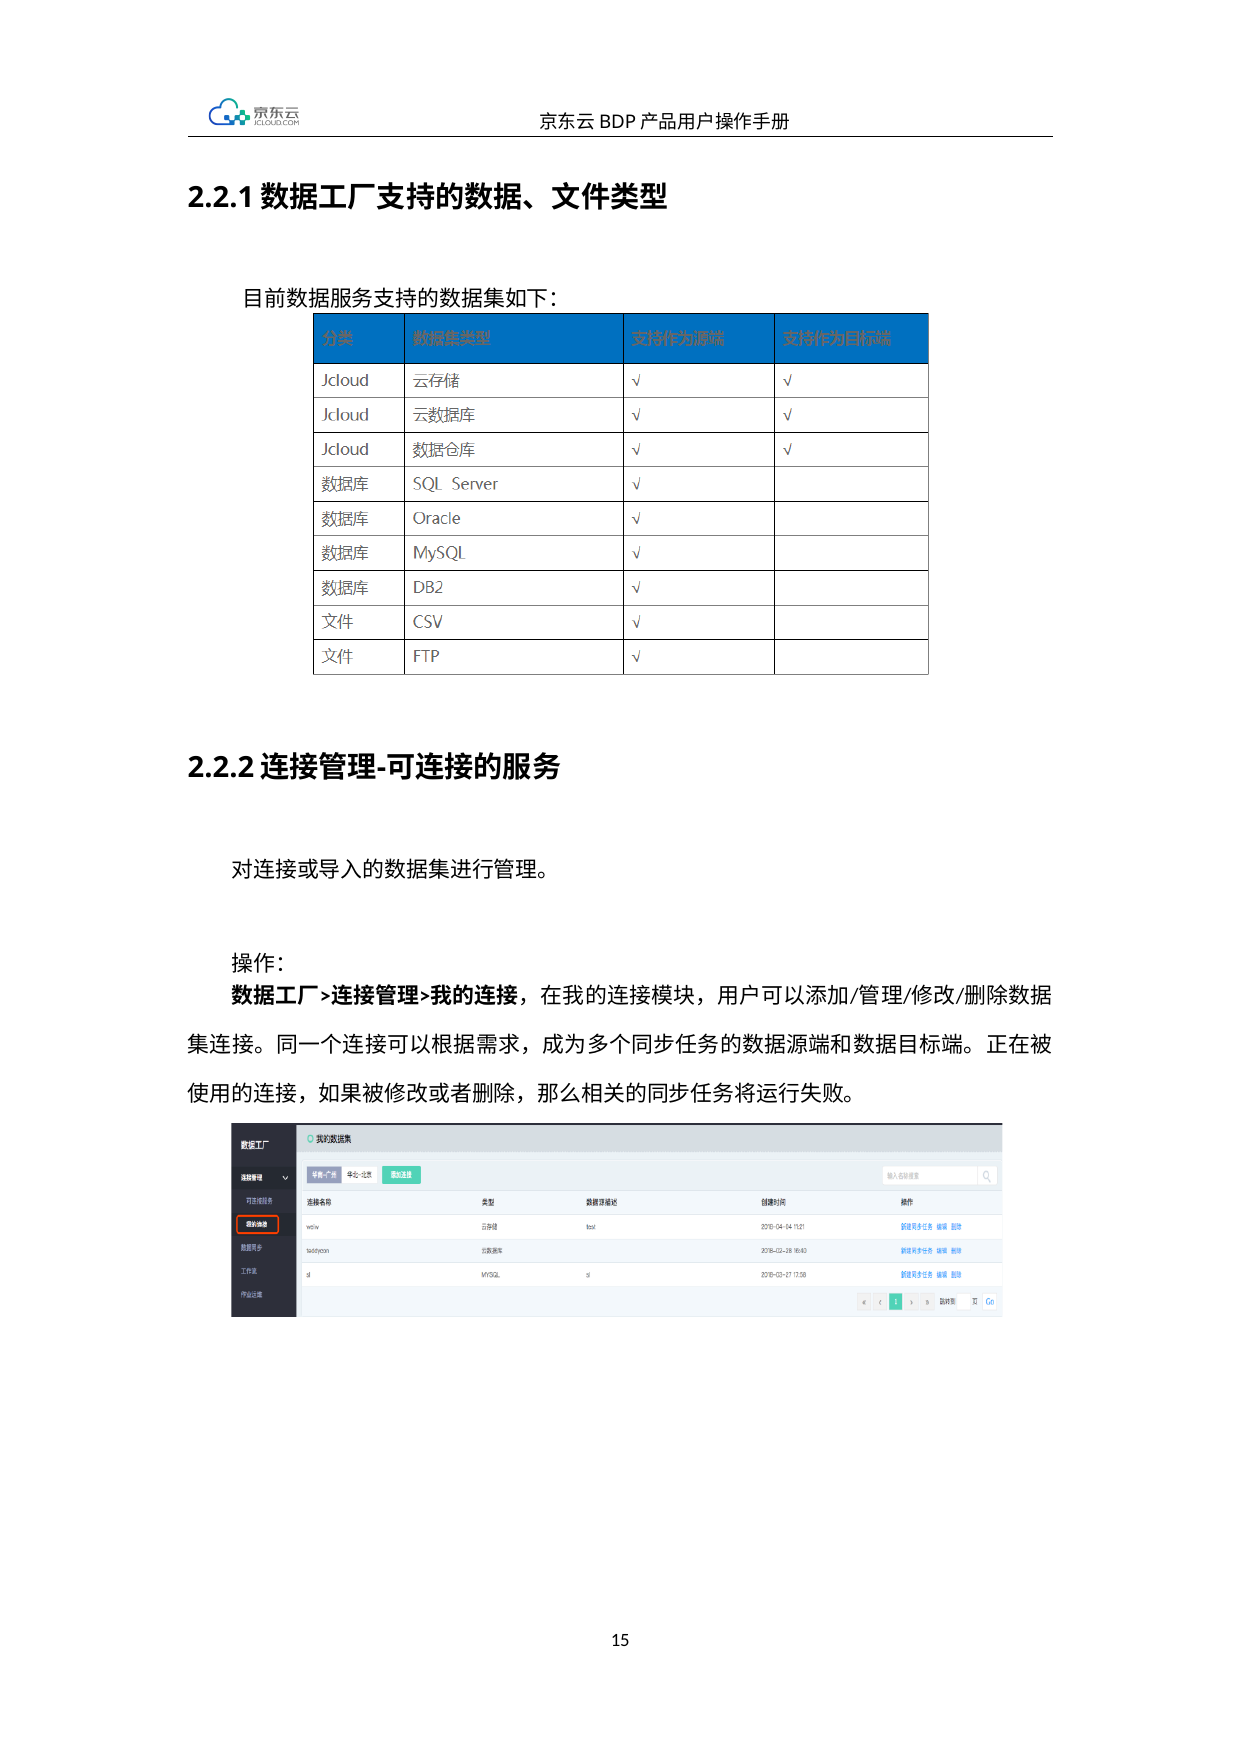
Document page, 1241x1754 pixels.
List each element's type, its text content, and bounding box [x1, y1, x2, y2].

picture [231, 1123, 1003, 1317]
subtitle 2.2.1数据工厂支持的数据、文件类型 [187, 162, 1053, 227]
text 操作： [187, 946, 1053, 978]
picture [187, 88, 340, 129]
text 目前数据服务支持的数据集如下： [187, 281, 1053, 313]
text 对连接或导入的数据集进行管理。 [187, 851, 1053, 884]
subtitle 2.2.2连接管理-可连接的服务 [187, 732, 1053, 797]
picture [305, 313, 936, 682]
text 数据工厂>连接管理>我的连接，在我的连接模块，用户可以添加/管理/修改/删除数据集连接。同一个连接可以根据需求，成为多个同步任务的数据源端和数据目标端。正在被使用的连接，如果被修改或者删除，那么相关的同步任务将运行失败。 [187, 978, 1053, 1108]
